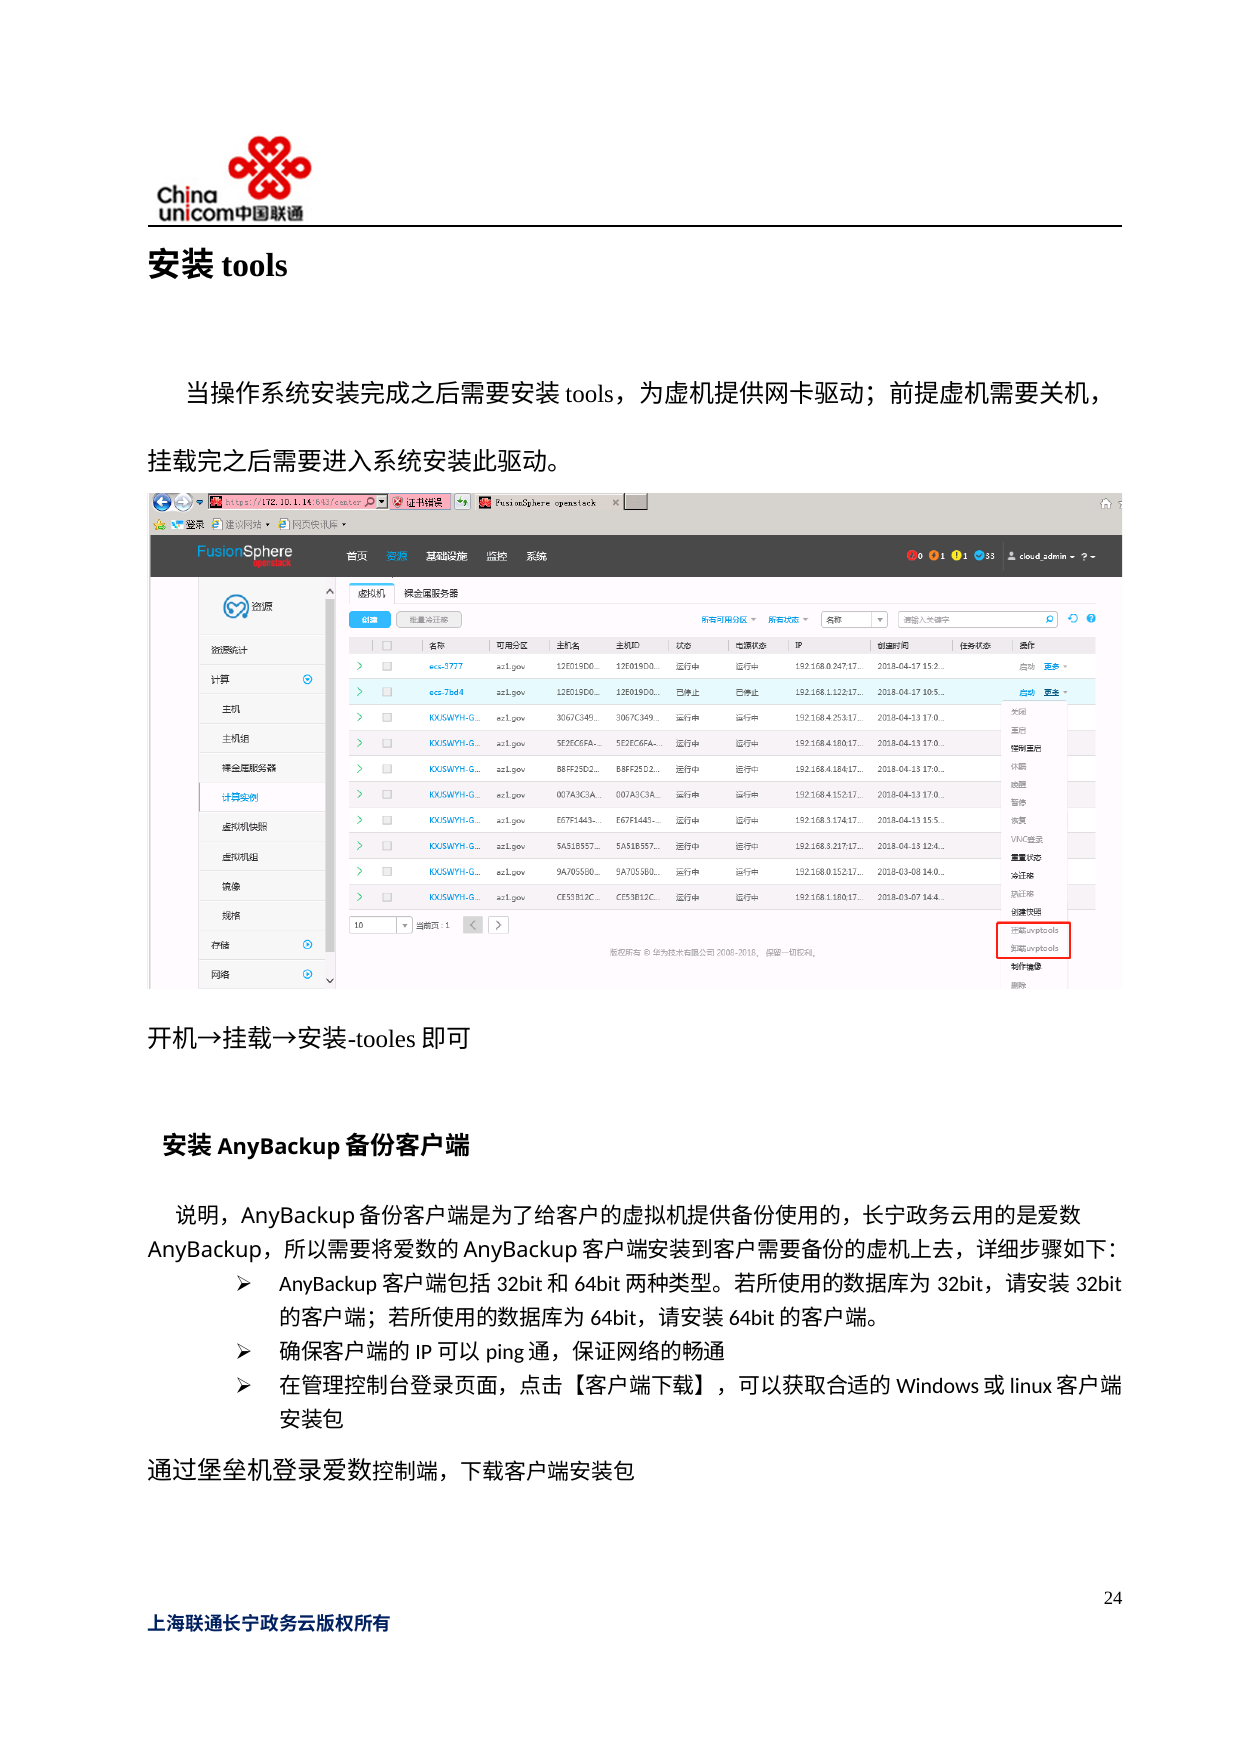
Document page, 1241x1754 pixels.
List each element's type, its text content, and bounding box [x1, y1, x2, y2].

subtitle 安装AnyBackup备份客户端 [162, 1126, 1122, 1162]
list AnyBackup 客户端包括 32bit 和 64bit 两种类型。若所使用的数据库为 32bit，请安装 32bit 的客户端；若所使用的数据库为 64bit，请安装 64bit 的客户端。 [235, 1264, 1122, 1332]
text 当操作系统安装完成之后需要安装tools，为虚机提供网卡驱动；前提虚机需要关机，挂载完之后需要进入系统安装此驱动。 [148, 358, 1122, 493]
picture [147, 493, 1123, 989]
text 说明，AnyBackup备份客户端是为了给客户的虚拟机提供备份使用的，长宁政务云用的是爱数AnyBackup，所以需要将爱数的AnyBackup客户端安装到客户需要备份的虚机上去，详细步骤如下： [148, 1197, 1122, 1264]
list 在管理控制台登录页面，点击【客户端下载】，可以获取合适的Windows或linux客户端安装包 [235, 1366, 1122, 1434]
list 确保客户端的 IP 可以 ping 通，保证网络的畅通 [235, 1332, 1122, 1366]
picture [147, 124, 313, 223]
text 开机→挂载→安装-tooles即可 [148, 1003, 1122, 1071]
text 通过堡垒机登录爱数控制端，下载客户端安装包 [148, 1434, 1122, 1502]
subtitle 安装tools [148, 228, 1122, 296]
